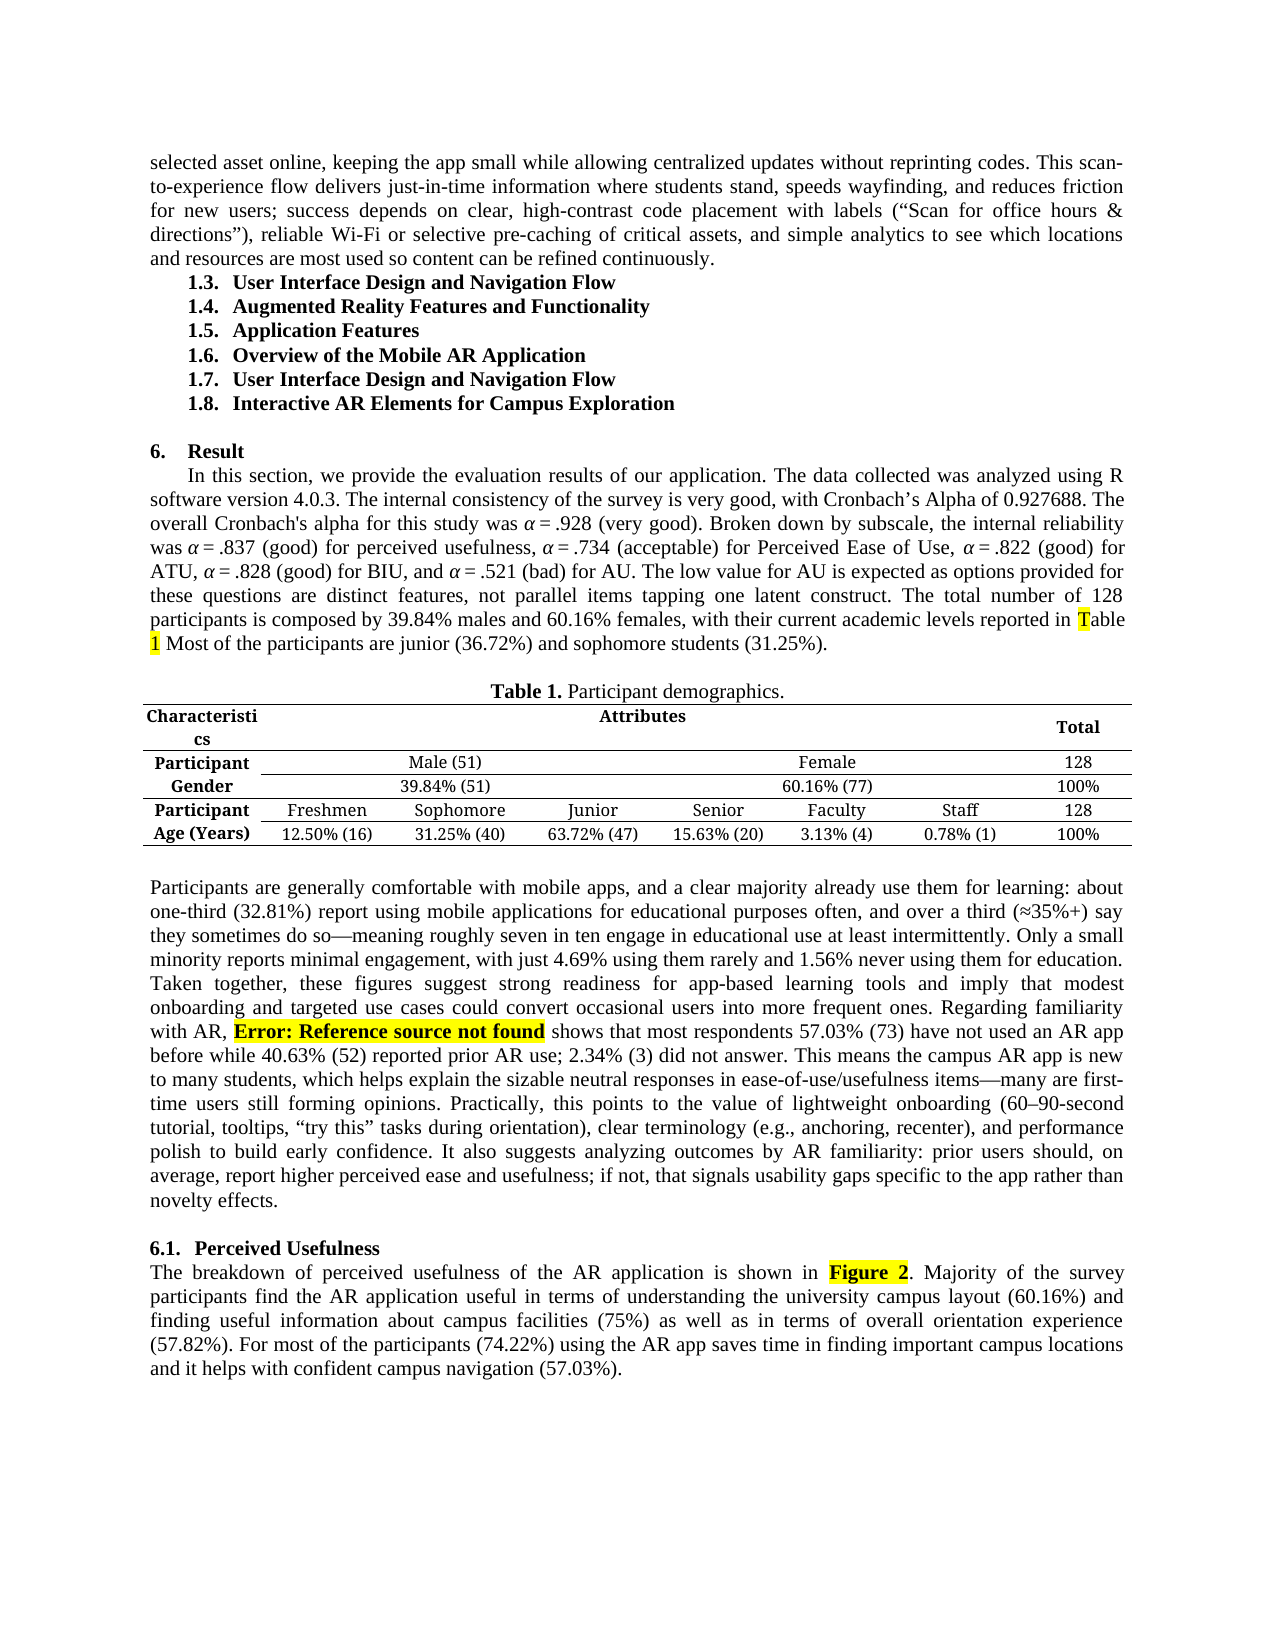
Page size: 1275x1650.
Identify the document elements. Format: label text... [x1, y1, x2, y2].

table_cell Sophomore [394, 799, 526, 821]
table_cell Staff [896, 799, 1024, 821]
table_cell 100% [1025, 775, 1132, 797]
list User Interface Design and Navigation Flow [187, 367, 1125, 391]
table_cell 39.84% (51) [261, 775, 630, 797]
table_cell Participant Gender [143, 751, 261, 797]
table_cell 128 [1025, 751, 1132, 774]
table_cell 100% [1025, 822, 1132, 845]
table_cell 63.72% (47) [526, 822, 659, 845]
table_header Attributes [261, 705, 1024, 750]
table_cell Freshmen [261, 799, 393, 821]
table_header Characteristics [143, 705, 261, 750]
table_cell Faculty [778, 799, 896, 821]
list Result [150, 439, 1125, 463]
table_cell Junior [526, 799, 659, 821]
list Perceived Usefulness [149, 1236, 1125, 1260]
list Augmented Reality Features and Functionality [187, 294, 1125, 318]
table_cell 12.50% (16) [261, 822, 393, 845]
list Interactive AR Elements for Campus Exploration [187, 391, 1125, 415]
text Table 1. Participant demographics. [150, 679, 1125, 703]
text The breakdown of perceived usefulness of the AR application is shown in Figure 2. Majority of the survey participants find the AR application useful in terms of understanding the university campus layout (60.16%) and finding useful information about campus facilities (75%) as well as in terms of overall orientation experience (57.82%). For most of the participants (74.22%) using the AR app saves time in finding important campus locations and it helps with confident campus navigation (57.03%). [150, 1260, 1125, 1380]
table_cell 3.13% (4) [778, 822, 896, 845]
list User Interface Design and Navigation Flow [187, 270, 1125, 294]
table_cell 0.78% (1) [896, 822, 1024, 845]
table_cell Participant Age (Years) [143, 799, 261, 845]
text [150, 150, 1125, 270]
text In this section, we provide the evaluation results of our application. The data collected was analyzed using R software version 4.0.3. The internal consistency of the survey is very good, with Cronbach’s Alpha of 0.927688. The overall Cronbach's alpha for this study was α = .928 (very good). Broken down by subscale, the internal reliability was α = .837 (good) for perceived usefulness, α = .734 (acceptable) for Perceived Ease of Use, α = .822 (good) for ATU, α = .828 (good) for BIU, and α = .521 (bad) for AU. The low value for AU is expected as options provided for these questions are distinct features, not parallel items tapping one latent construct. The total number of 128 participants is composed by 39.84% males and 60.16% females, with their current academic levels reported in Table 1 Most of the participants are junior (36.72%) and sophomore students (31.25%). [150, 463, 1125, 655]
table_cell Male (51) [261, 751, 630, 774]
table_cell 31.25% (40) [394, 822, 526, 845]
table_cell 128 [1025, 799, 1132, 821]
list Application Features [187, 318, 1125, 342]
list Overview of the Mobile AR Application [187, 342, 1125, 367]
table_cell Senior [659, 799, 777, 821]
table_cell 60.16% (77) [630, 775, 1024, 797]
table_cell 15.63% (20) [659, 822, 777, 845]
table_header Total [1025, 705, 1132, 750]
table_cell Female [630, 751, 1024, 774]
